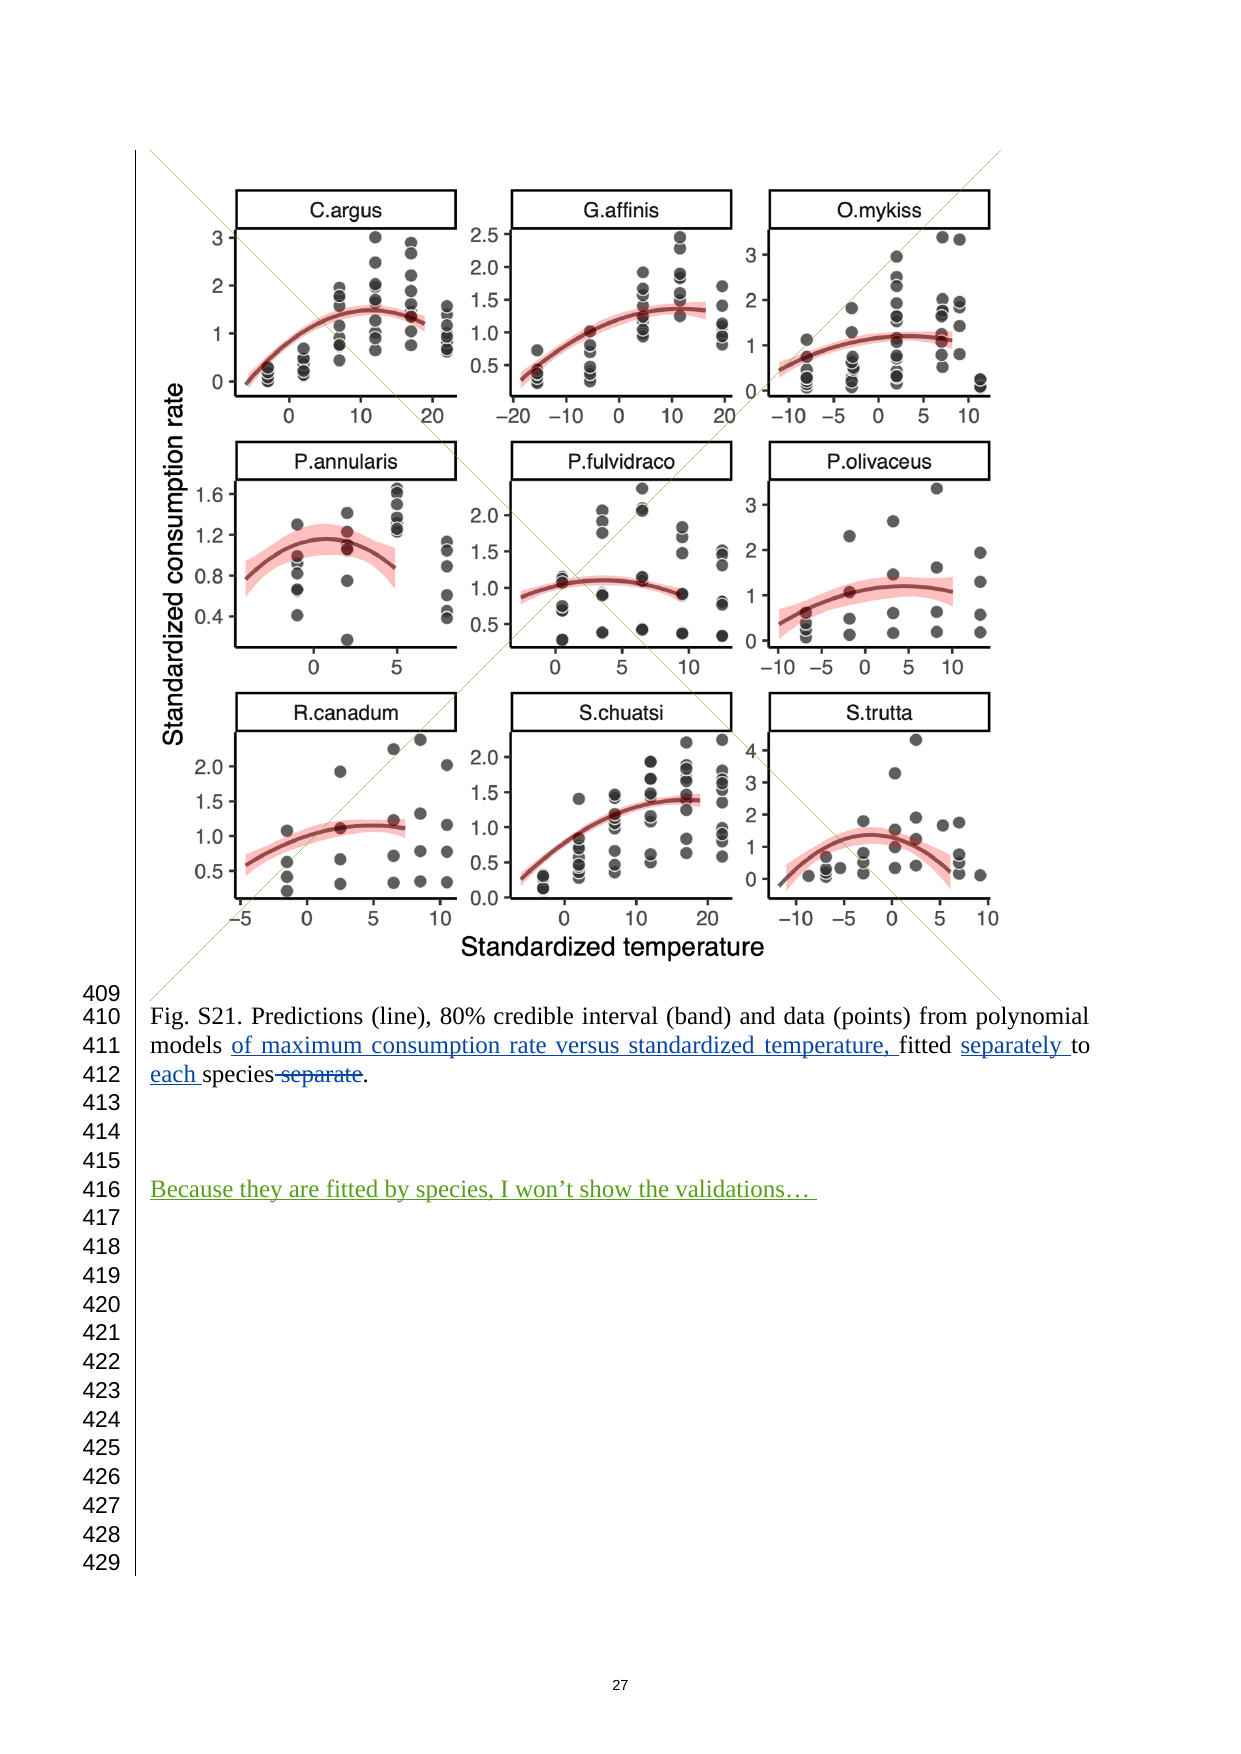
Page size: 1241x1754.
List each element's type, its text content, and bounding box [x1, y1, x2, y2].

text Fig. S21. Predictions (line), 80% credible interval (band) and data (points) from polynomial models fitted to species. [150, 1001, 1090, 1087]
picture [577, 151, 1002, 1000]
picture [150, 152, 574, 999]
picture [152, 150, 999, 574]
picture [151, 577, 1000, 1002]
